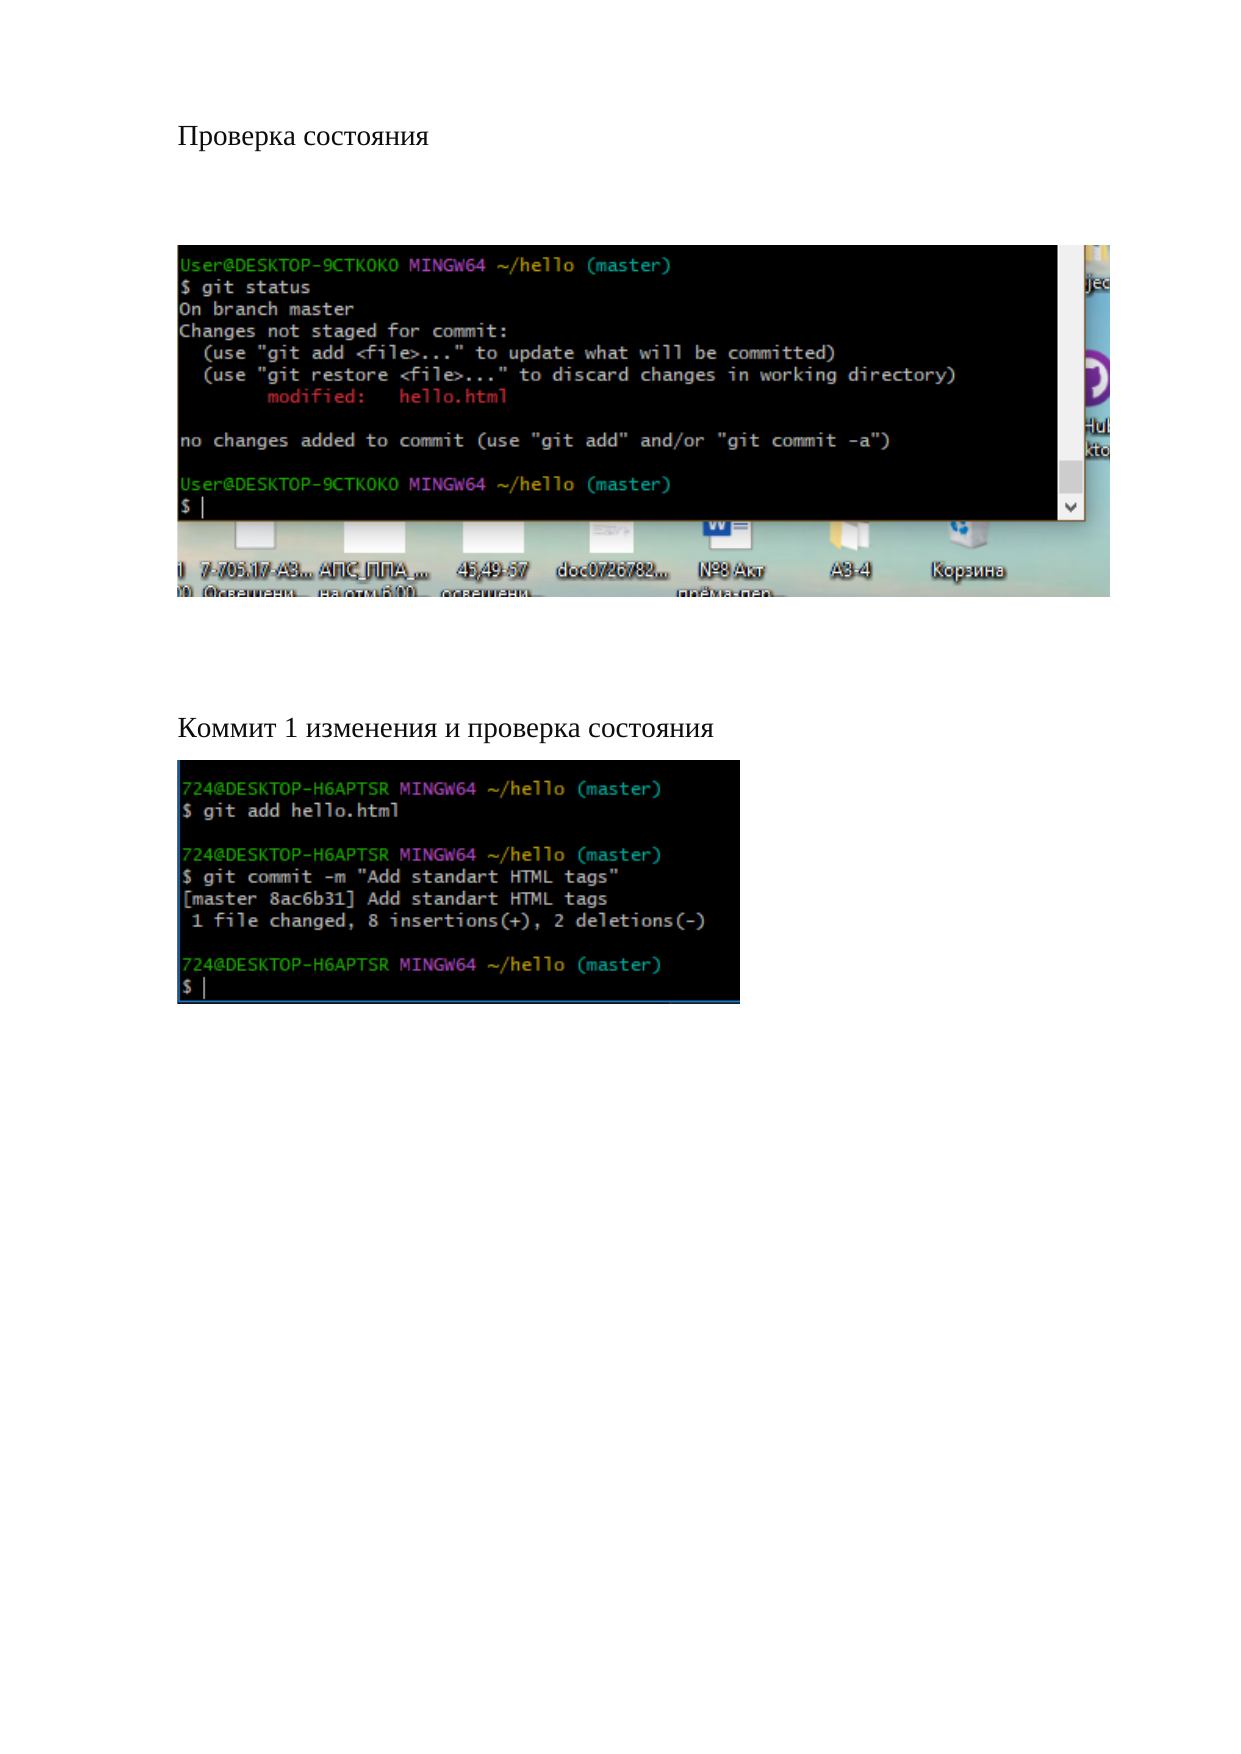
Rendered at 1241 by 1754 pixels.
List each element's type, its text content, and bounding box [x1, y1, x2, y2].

text Проверка состояния [177, 118, 1152, 152]
picture [177, 760, 740, 1004]
text Коммит 1 изменения и проверка состояния [177, 710, 1152, 743]
picture [177, 245, 1110, 597]
